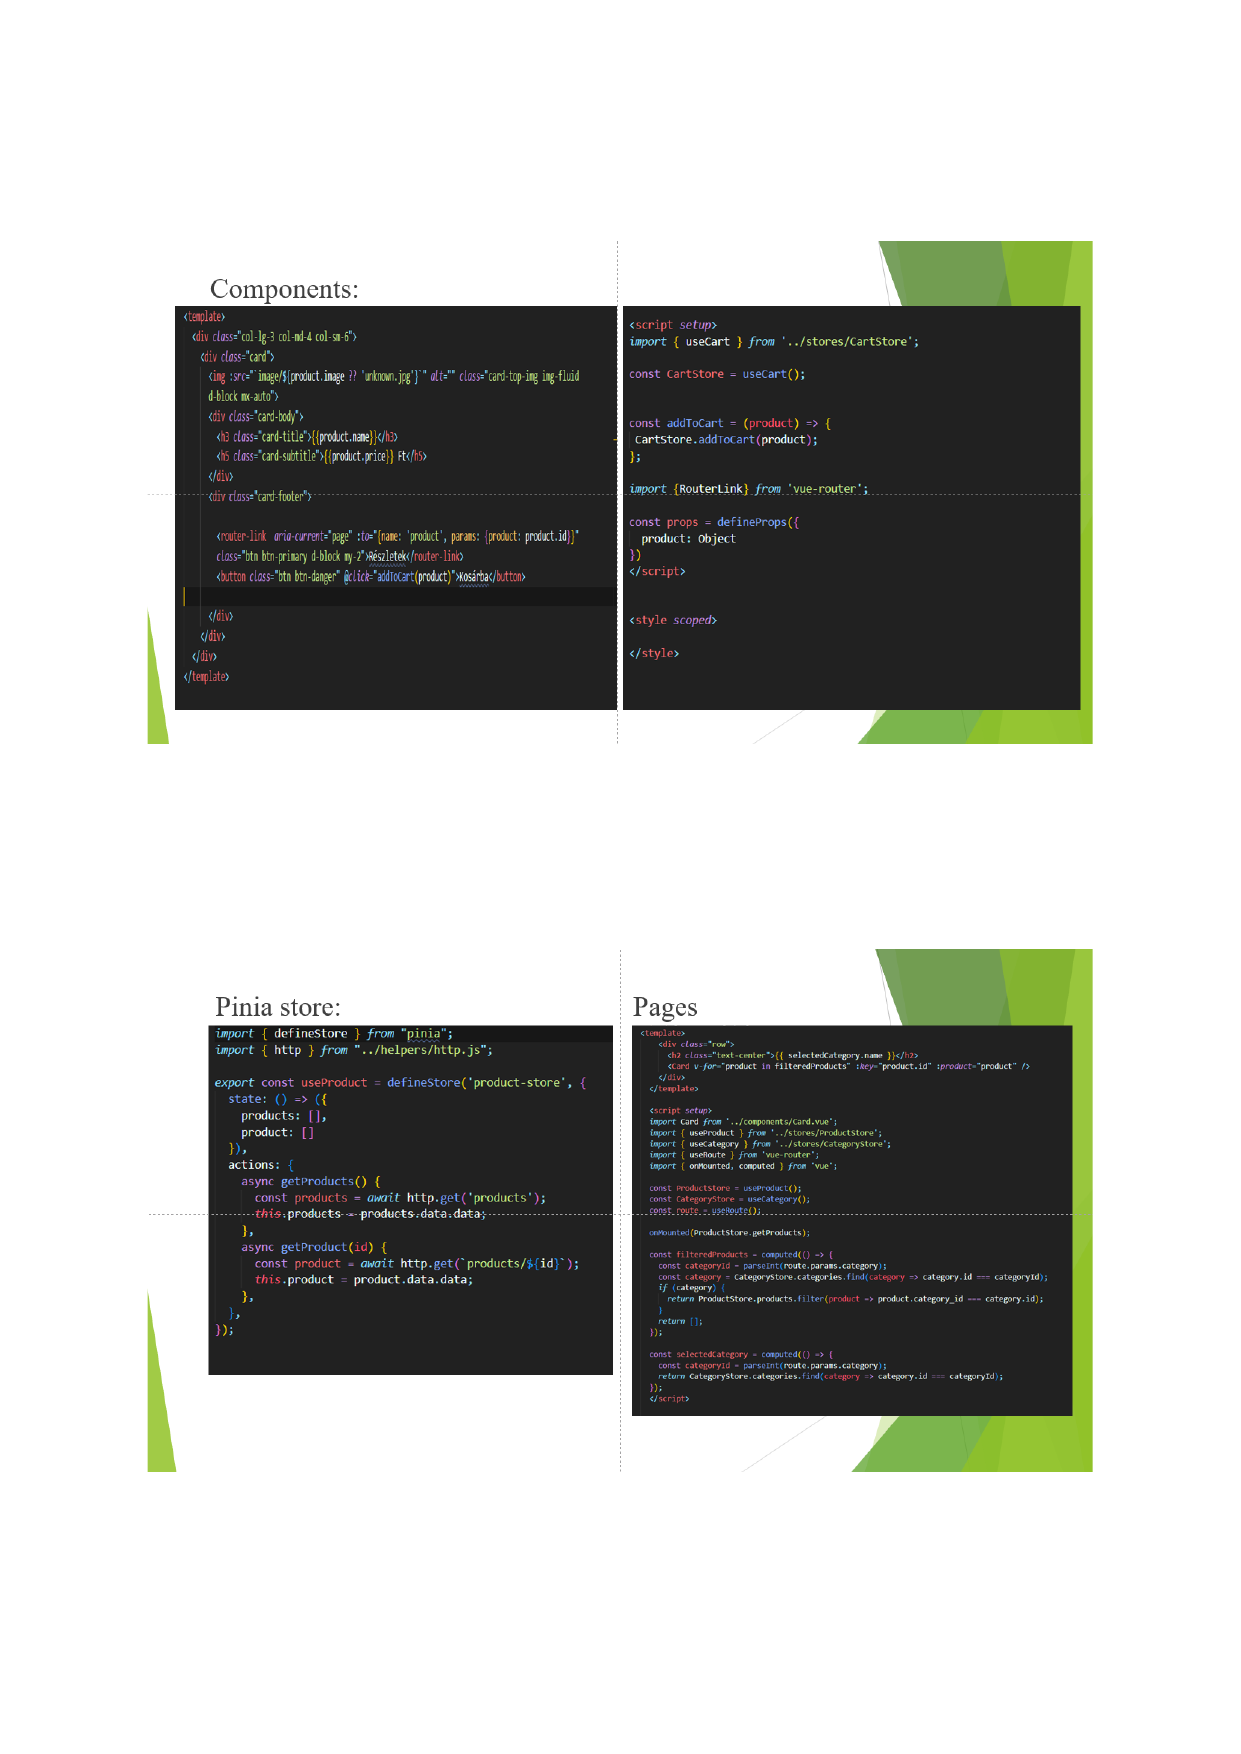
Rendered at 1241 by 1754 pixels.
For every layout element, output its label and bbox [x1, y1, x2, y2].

picture [147, 241, 1093, 744]
picture [147, 949, 1093, 1472]
